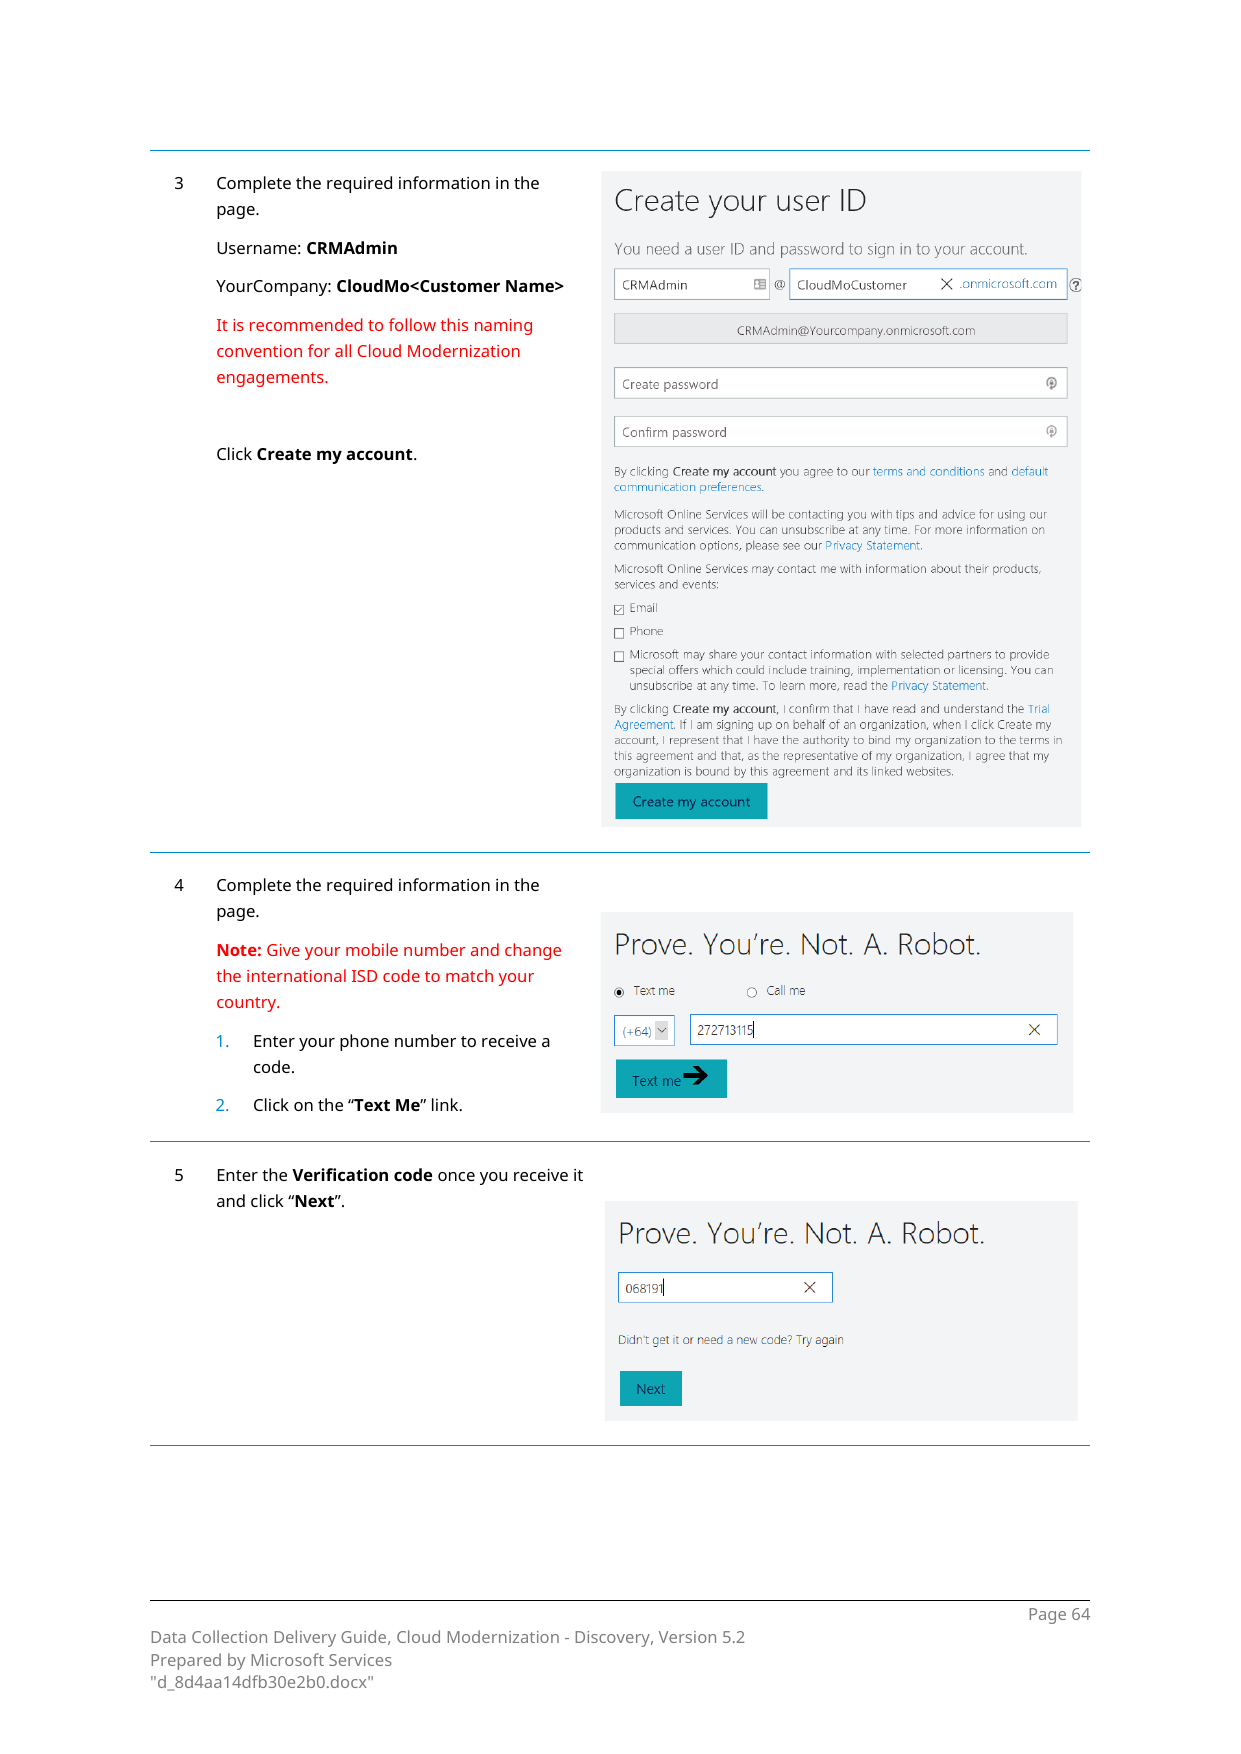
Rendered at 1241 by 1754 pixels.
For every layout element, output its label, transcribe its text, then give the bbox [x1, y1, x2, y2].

table_cell [592, 151, 1090, 852]
picture [604, 1201, 1078, 1421]
picture [601, 171, 1082, 827]
table_cell Complete the required information in the page. Username: CRMAdmin YourCompany: CloudMo<Customer Name> It is recommended to follow this naming convention for all Cloud Modernization engagements. Click Create my account. [208, 151, 592, 852]
table_cell 4 [150, 853, 208, 1141]
table_cell [592, 853, 1090, 1141]
table_cell Enter the Verification code once you receive it and click “Next”. [208, 1142, 592, 1445]
table_cell 5 [150, 1142, 208, 1445]
table_cell 3 [150, 151, 208, 852]
picture [600, 912, 1074, 1113]
table_cell Complete the required information in the page. Note: Give your mobile number and change the international ISD code to match your country. Enter your phone number to receive a code. Click on the “Text Me” link. [208, 853, 592, 1141]
table_cell [592, 1142, 1090, 1445]
